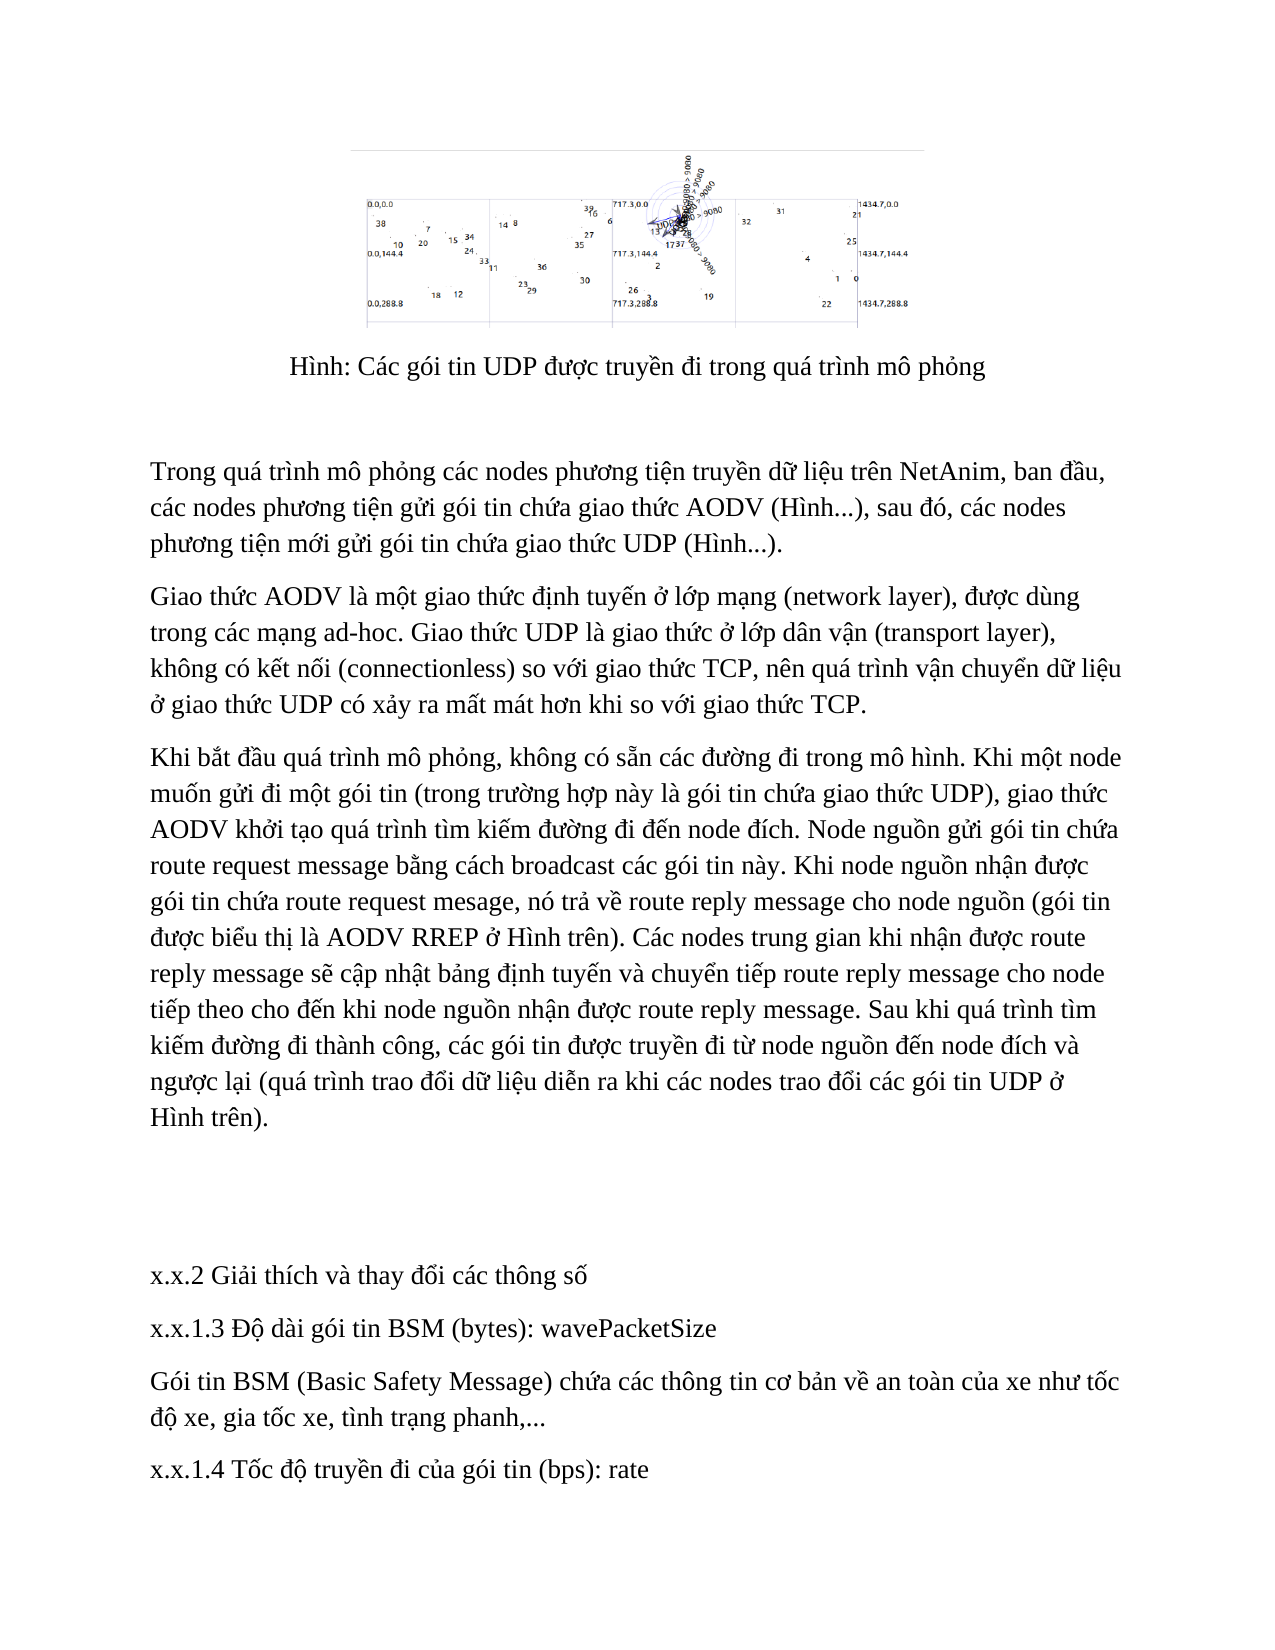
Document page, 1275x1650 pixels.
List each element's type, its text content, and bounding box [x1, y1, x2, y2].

text Trong quá trình mô phỏng các nodes phương tiện truyền dữ liệu trên NetAnim, ban đầu, các nodes phương tiện gửi gói tin chứa giao thức AODV (Hình...), sau đó, các nodes phương tiện mới gửi gói tin chứa giao thức UDP (Hình...). [150, 455, 1125, 558]
text Gói tin BSM (Basic Safety Message) chứa các thông tin cơ bản về an toàn của xe như tốc độ xe, gia tốc xe, tình trạng phanh,... [150, 1365, 1125, 1432]
text x.x.1.4 Tốc độ truyền đi của gói tin (bps): rate [150, 1453, 1125, 1485]
text Khi bắt đầu quá trình mô phỏng, không có sẵn các đường đi trong mô hình. Khi một node muốn gửi đi một gói tin (trong trường hợp này là gói tin chứa giao thức UDP), giao thức AODV khởi tạo quá trình tìm kiếm đường đi đến node đích. Node nguồn gửi gói tin chứa route request message bằng cách broadcast các gói tin này. Khi node nguồn nhận được gói tin chứa route request mesage, nó trả về route reply message cho node nguồn (gói tin được biểu thị là AODV RREP ở Hình trên). Các nodes trung gian khi nhận được route reply message sẽ cập nhật bảng định tuyến và chuyển tiếp route reply message cho node tiếp theo cho đến khi node nguồn nhận được route reply message. Sau khi quá trình tìm kiếm đường đi thành công, các gói tin được truyền đi từ node nguồn đến node đích và ngược lại (quá trình trao đổi dữ liệu diễn ra khi các nodes trao đổi các gói tin UDP ở Hình trên). [150, 741, 1125, 1132]
picture [350, 150, 925, 328]
text Hình: Các gói tin UDP được truyền đi trong quá trình mô phỏng [150, 350, 1125, 381]
text x.x.2 Giải thích và thay đổi các thông số [150, 1259, 1125, 1291]
text x.x.1.3 Độ dài gói tin BSM (bytes): wavePacketSize [150, 1312, 1125, 1343]
text Giao thức AODV là một giao thức định tuyến ở lớp mạng (network layer), được dùng trong các mạng ad-hoc. Giao thức UDP là giao thức ở lớp dân vận (transport layer), không có kết nối (connectionless) so với giao thức TCP, nên quá trình vận chuyển dữ liệu ở giao thức UDP có xảy ra mất mát hơn khi so với giao thức TCP. [150, 580, 1125, 719]
